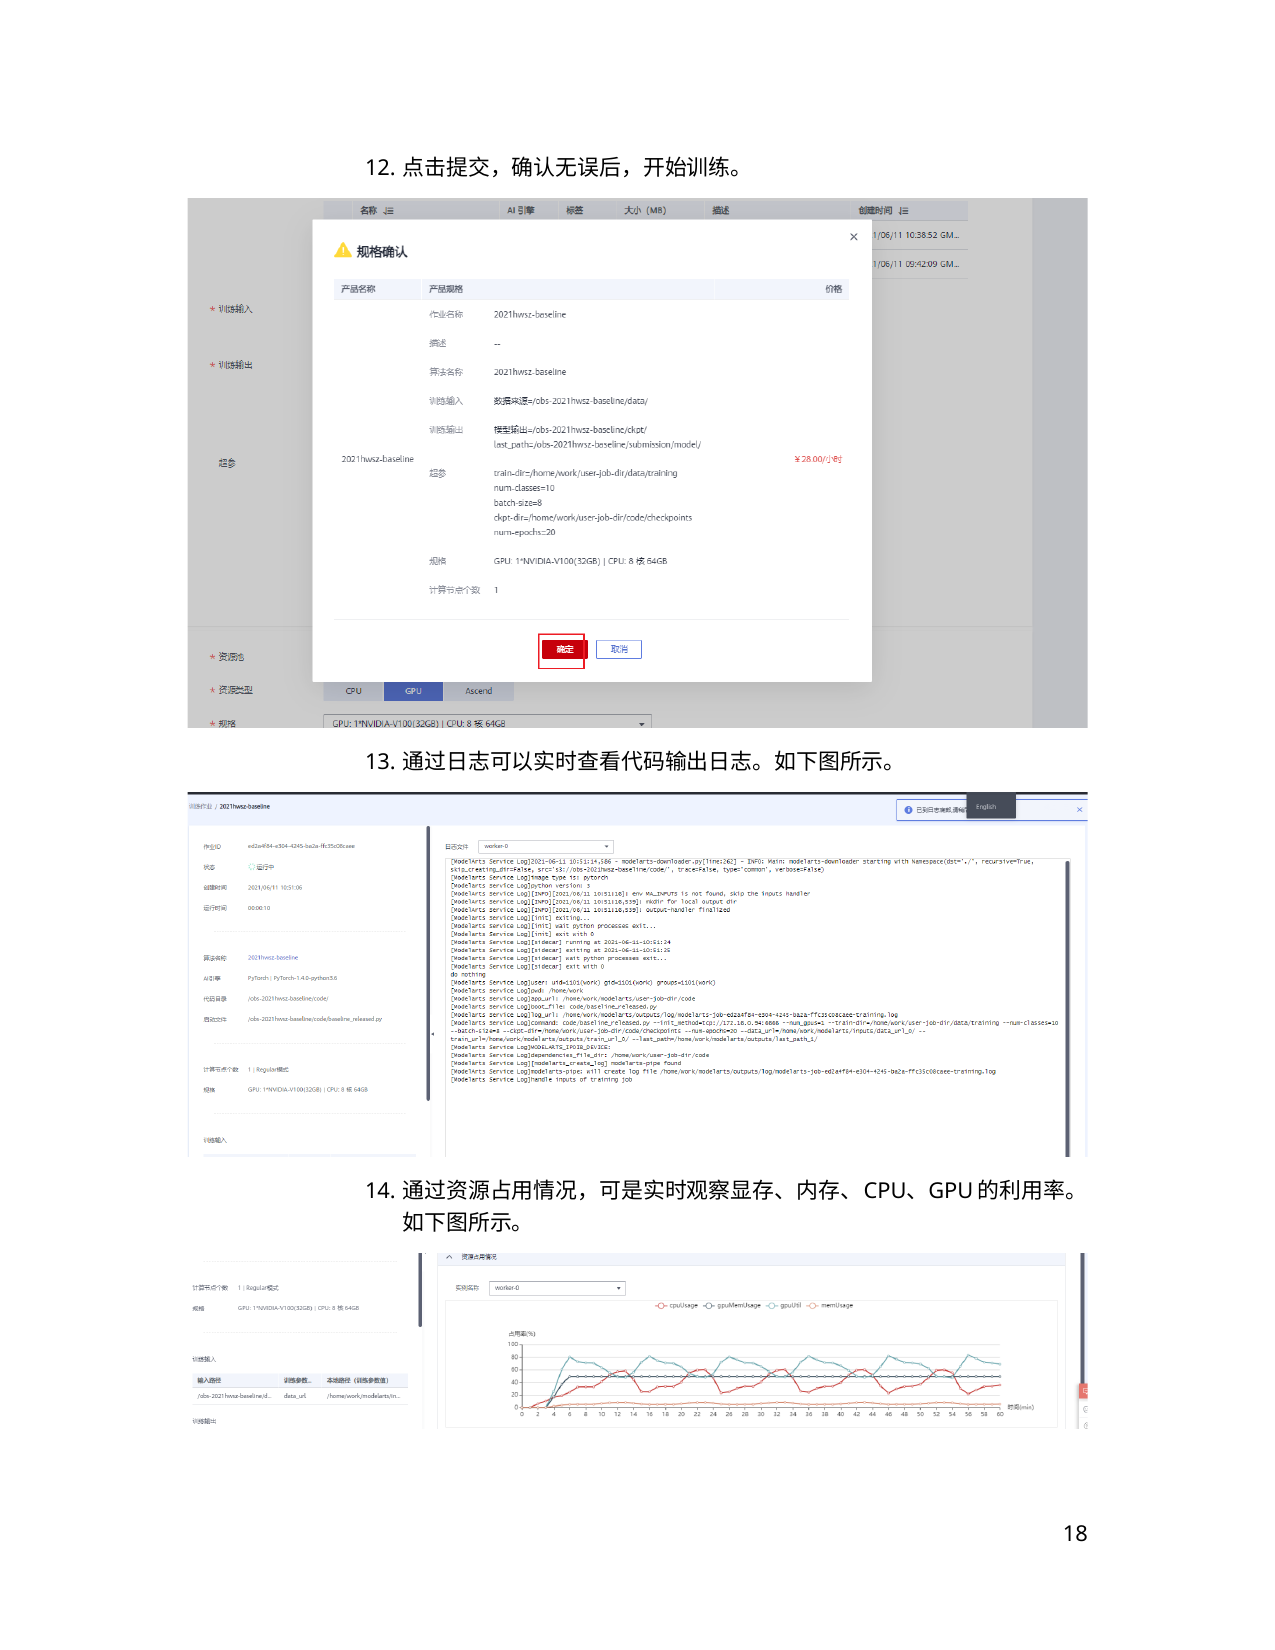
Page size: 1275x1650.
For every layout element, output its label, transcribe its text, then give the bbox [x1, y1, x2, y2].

list 通过资源占用情况，可是实时观察显存、内存、CPU、GPU的利用率。如下图所示。 [365, 1173, 1087, 1236]
picture [187, 792, 1088, 1157]
list 点击提交，确认无误后，开始训练。 [365, 150, 1087, 182]
picture [187, 198, 1088, 728]
list 通过日志可以实时查看代码输出日志。如下图所示。 [365, 744, 1087, 776]
picture [187, 1253, 1088, 1429]
